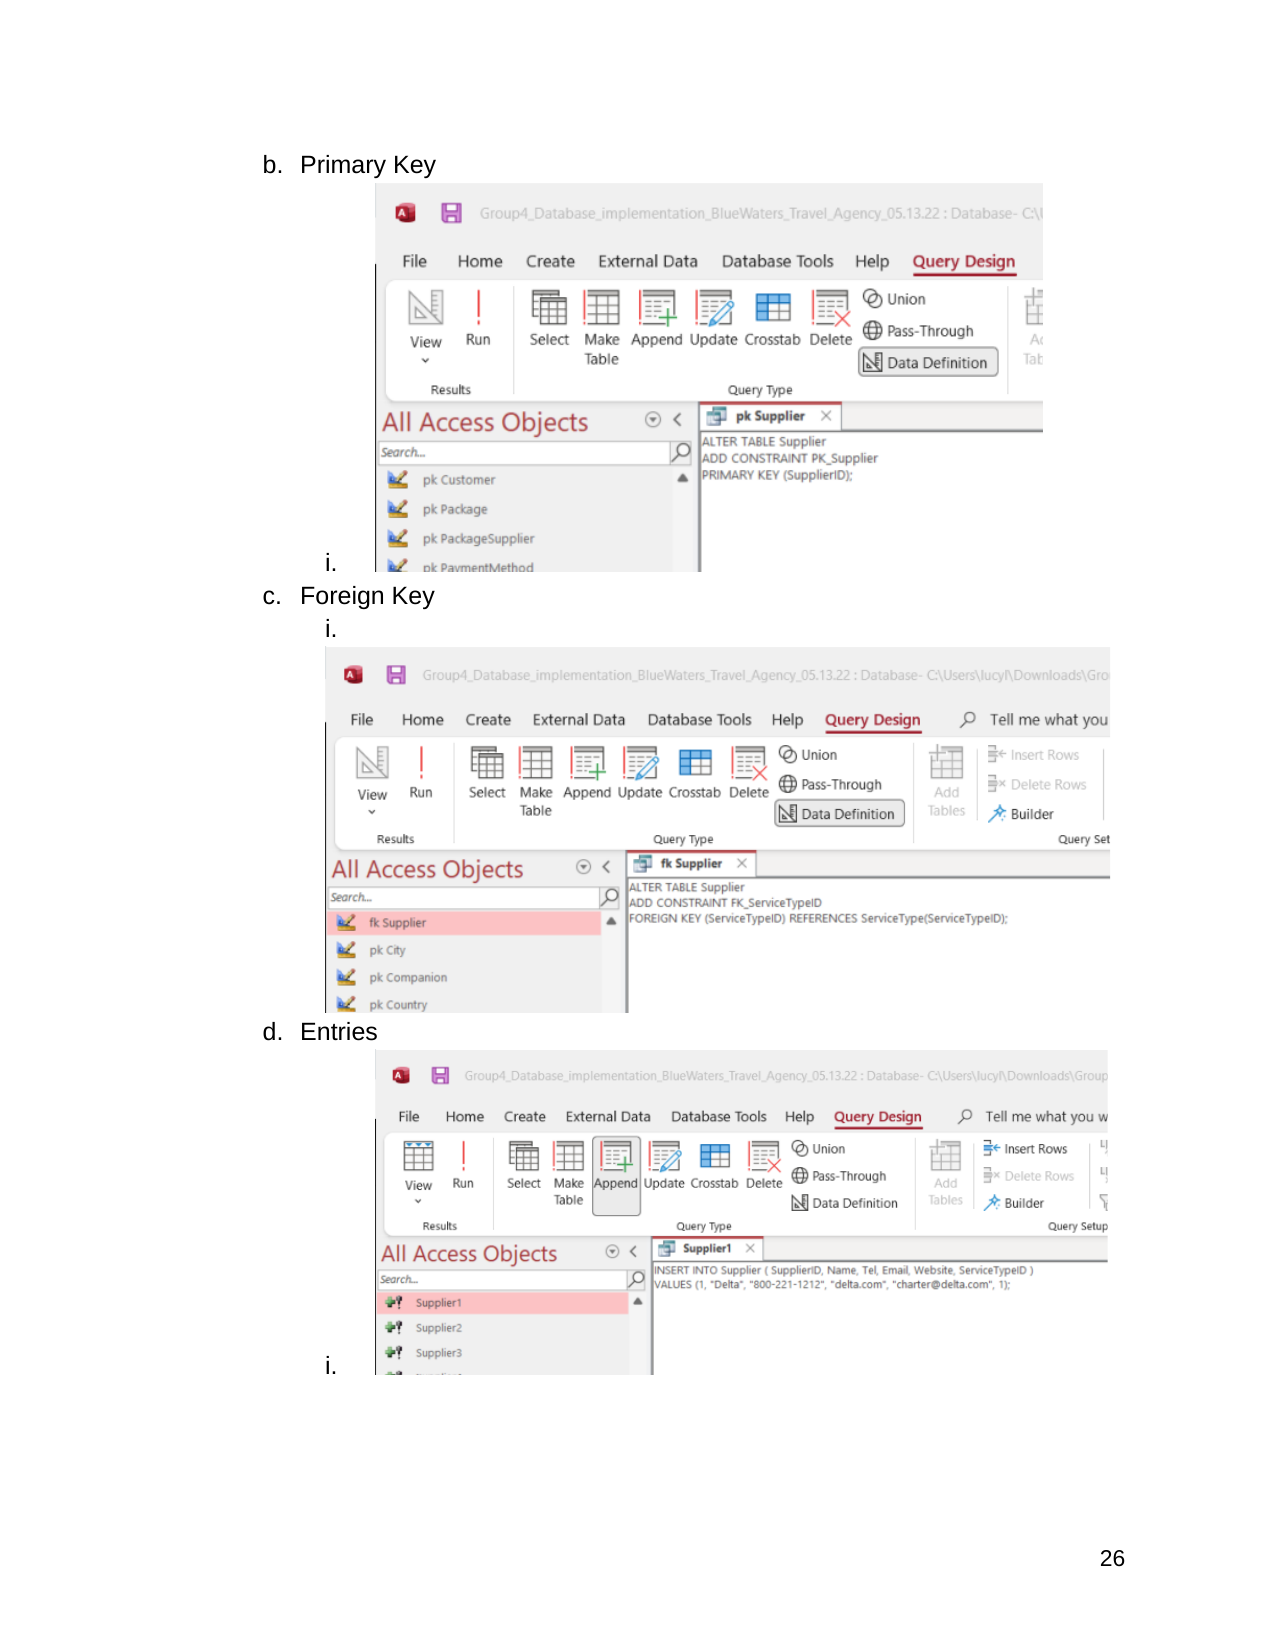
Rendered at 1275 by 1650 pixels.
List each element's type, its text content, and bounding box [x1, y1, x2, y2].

list Foreign Key [262, 581, 1125, 610]
picture [325, 646, 1110, 1013]
picture [375, 183, 1043, 572]
list Primary Key [262, 150, 1125, 179]
picture [375, 1049, 1108, 1375]
list Entries [262, 1017, 1125, 1045]
